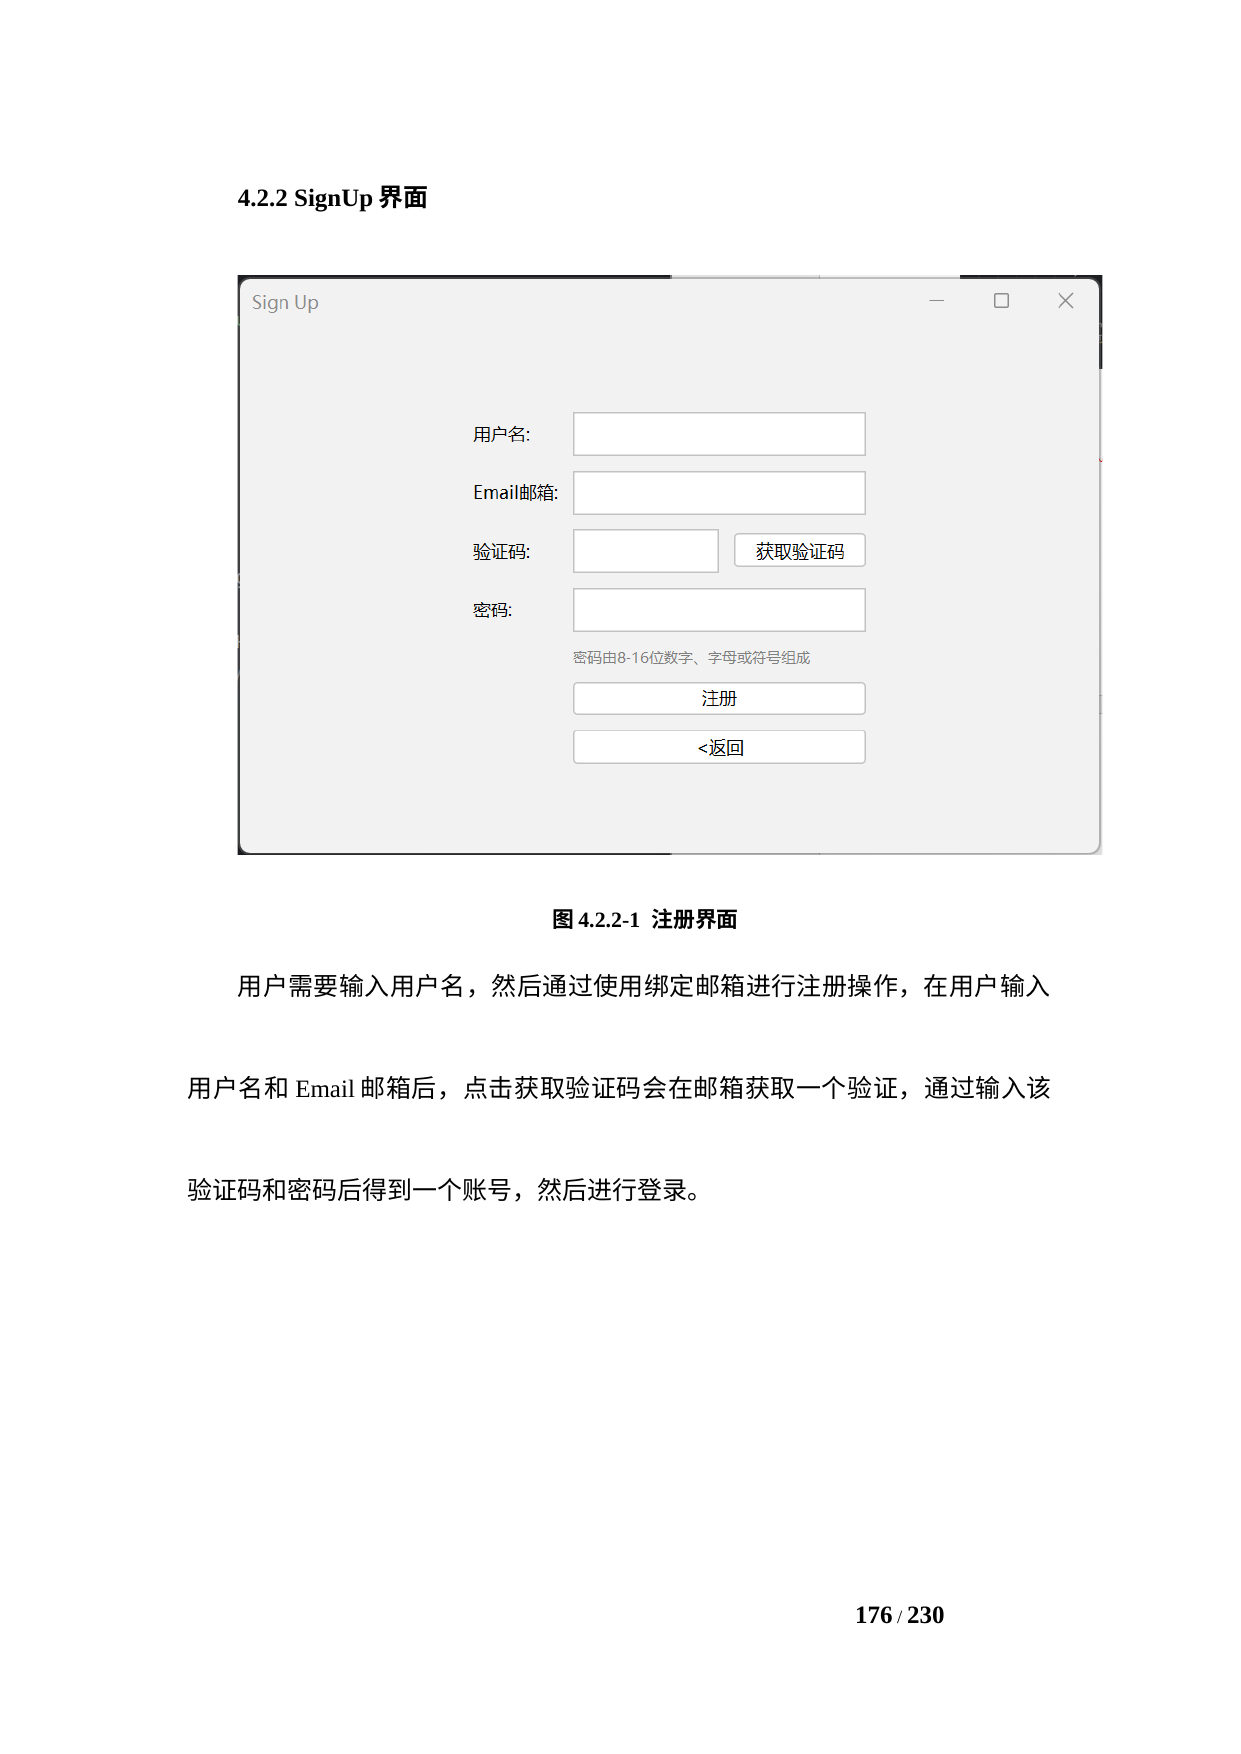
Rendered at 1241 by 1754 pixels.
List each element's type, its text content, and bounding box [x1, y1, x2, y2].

text 用户需要输入用户名，然后通过使用绑定邮箱进行注册操作，在用户输入用户名和Email邮箱后，点击获取验证码会在邮箱获取一个验证，通过输入该验证码和密码后得到一个账号，然后进行登录。 [187, 951, 1053, 1222]
subtitle 4.2.2 SignUp界面 [187, 162, 1053, 230]
text 图4.2.2-1 注册界面 [187, 901, 1053, 935]
picture [237, 275, 1103, 855]
